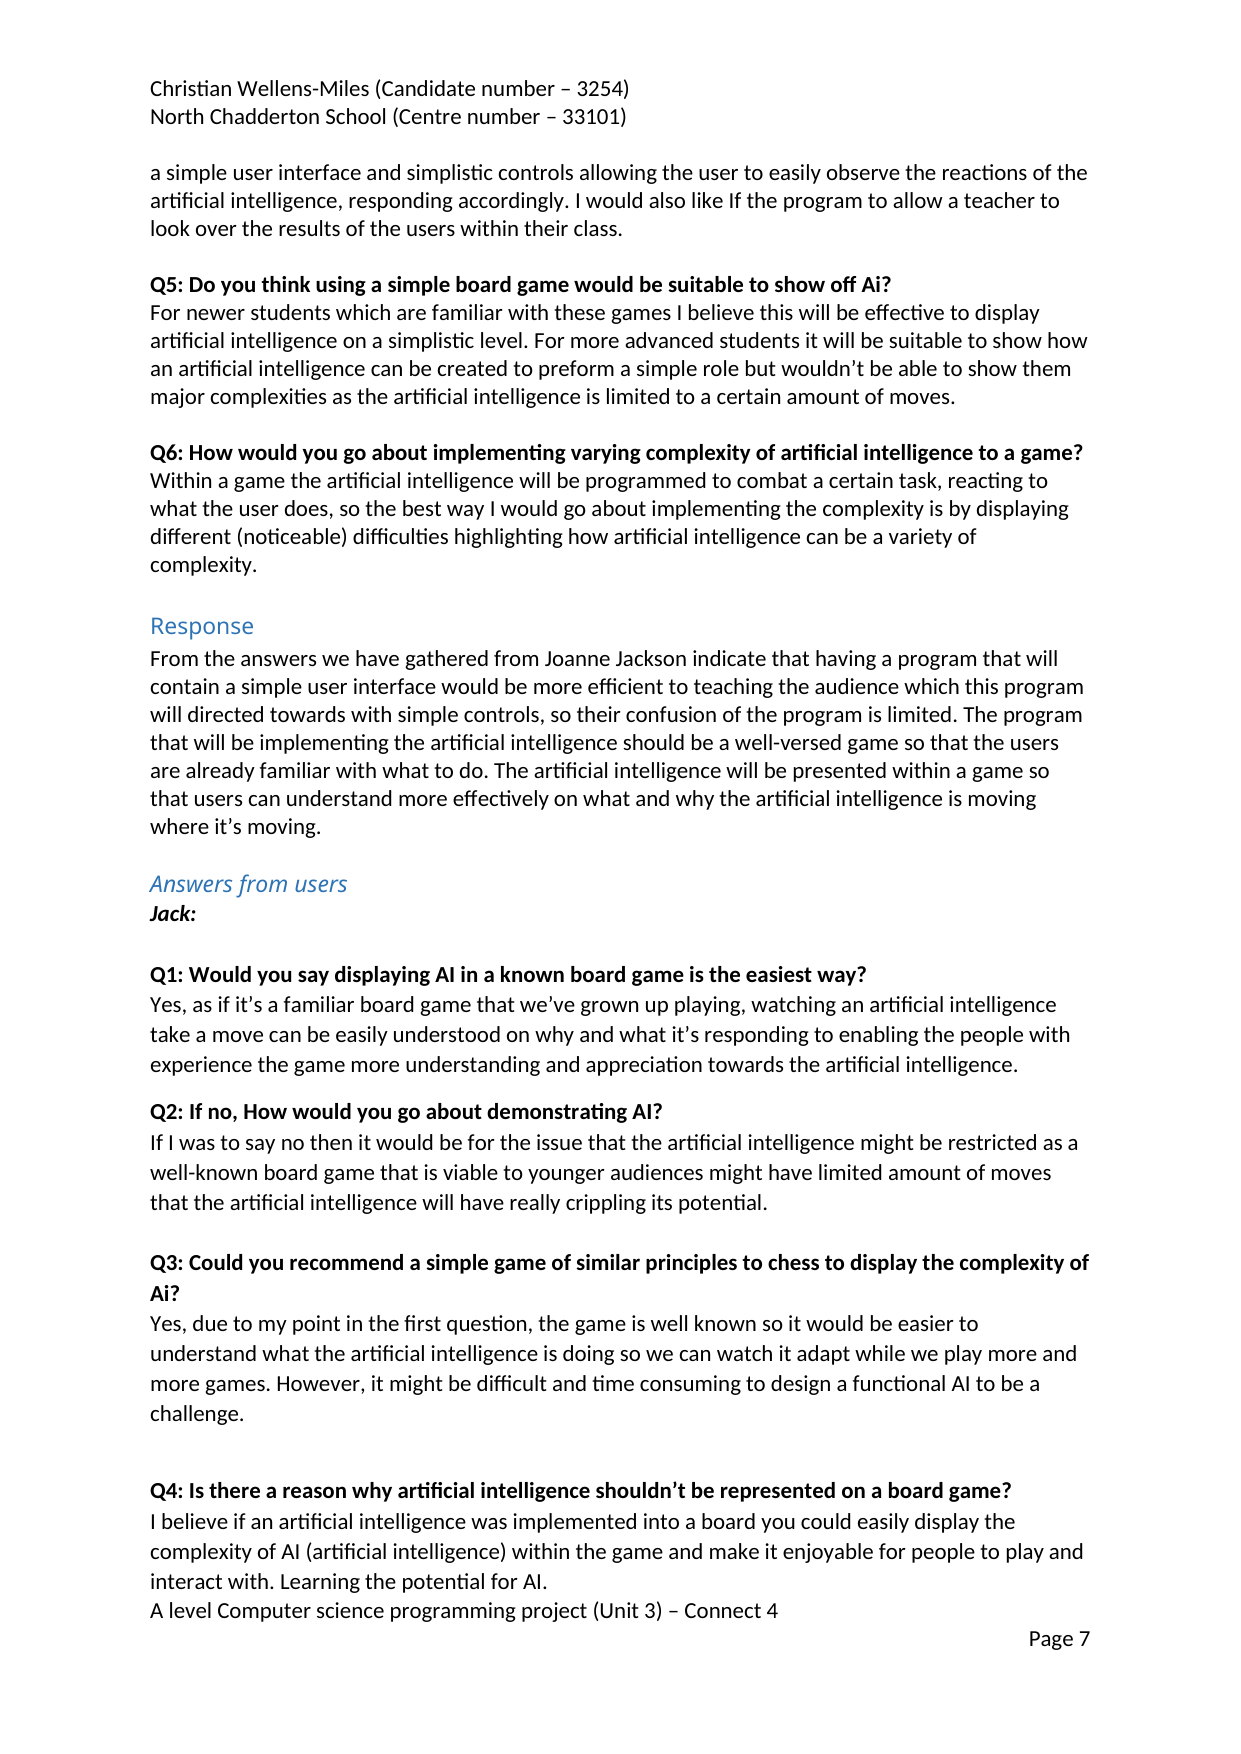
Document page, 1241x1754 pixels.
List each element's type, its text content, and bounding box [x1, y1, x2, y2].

text Jack: Q1: Would you say displaying AI in a known board game is the easiest way? Yes, as if it’s a familiar board game that we’ve grown up playing, watching an artificial intelligence take a move can be easily understood on why and what it’s responding to enabling the people with experience the game more understanding and appreciation towards the artificial intelligence. [150, 899, 1090, 1078]
text Q4: Is there a reason why artificial intelligence shouldn’t be represented on a board game? I believe if an artificial intelligence was implemented into a board you could easily display the complexity of AI (artificial intelligence) within the game and make it enjoyable for people to play and interact with. Learning the potential for AI. [150, 1446, 1090, 1595]
subtitle Response [150, 610, 1090, 642]
text Q2: If no, How would you go about demonstrating AI? If I was to say no then it would be for the issue that the artificial intelligence might be restricted as a well-known board game that is viable to younger audiences might have limited amount of moves that the artificial intelligence will have really crippling its potential. Q3: Could you recommend a simple game of similar principles to chess to display the complexity of Ai? Yes, due to my point in the first question, the game is well known so it would be easier to understand what the artificial intelligence is doing so we can watch it adapt while we play more and more games. However, it might be difficult and time consuming to design a functional AI to be a challenge. [150, 1097, 1090, 1427]
text From the answers we have gathered from Joanne Jackson indicate that having a program that will contain a simple user interface would be more efficient to teaching the audience which this program will directed towards with simple controls, so their confusion of the program is limited. The program that will be implementing the artificial intelligence should be a well-versed game so that the users are already familiar with what to do. The artificial intelligence will be presented within a game so that users can understand more effectively on what and why the artificial intelligence is moving where it’s moving. Answers from users [150, 644, 1090, 899]
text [150, 158, 1090, 466]
text Within a game the artificial intelligence will be programmed to combat a certain task, reacting to what the user does, so the best way I would go about implementing the complexity is by displaying different (noticeable) difficulties highlighting how artificial intelligence can be a variety of complexity. [150, 466, 1090, 606]
